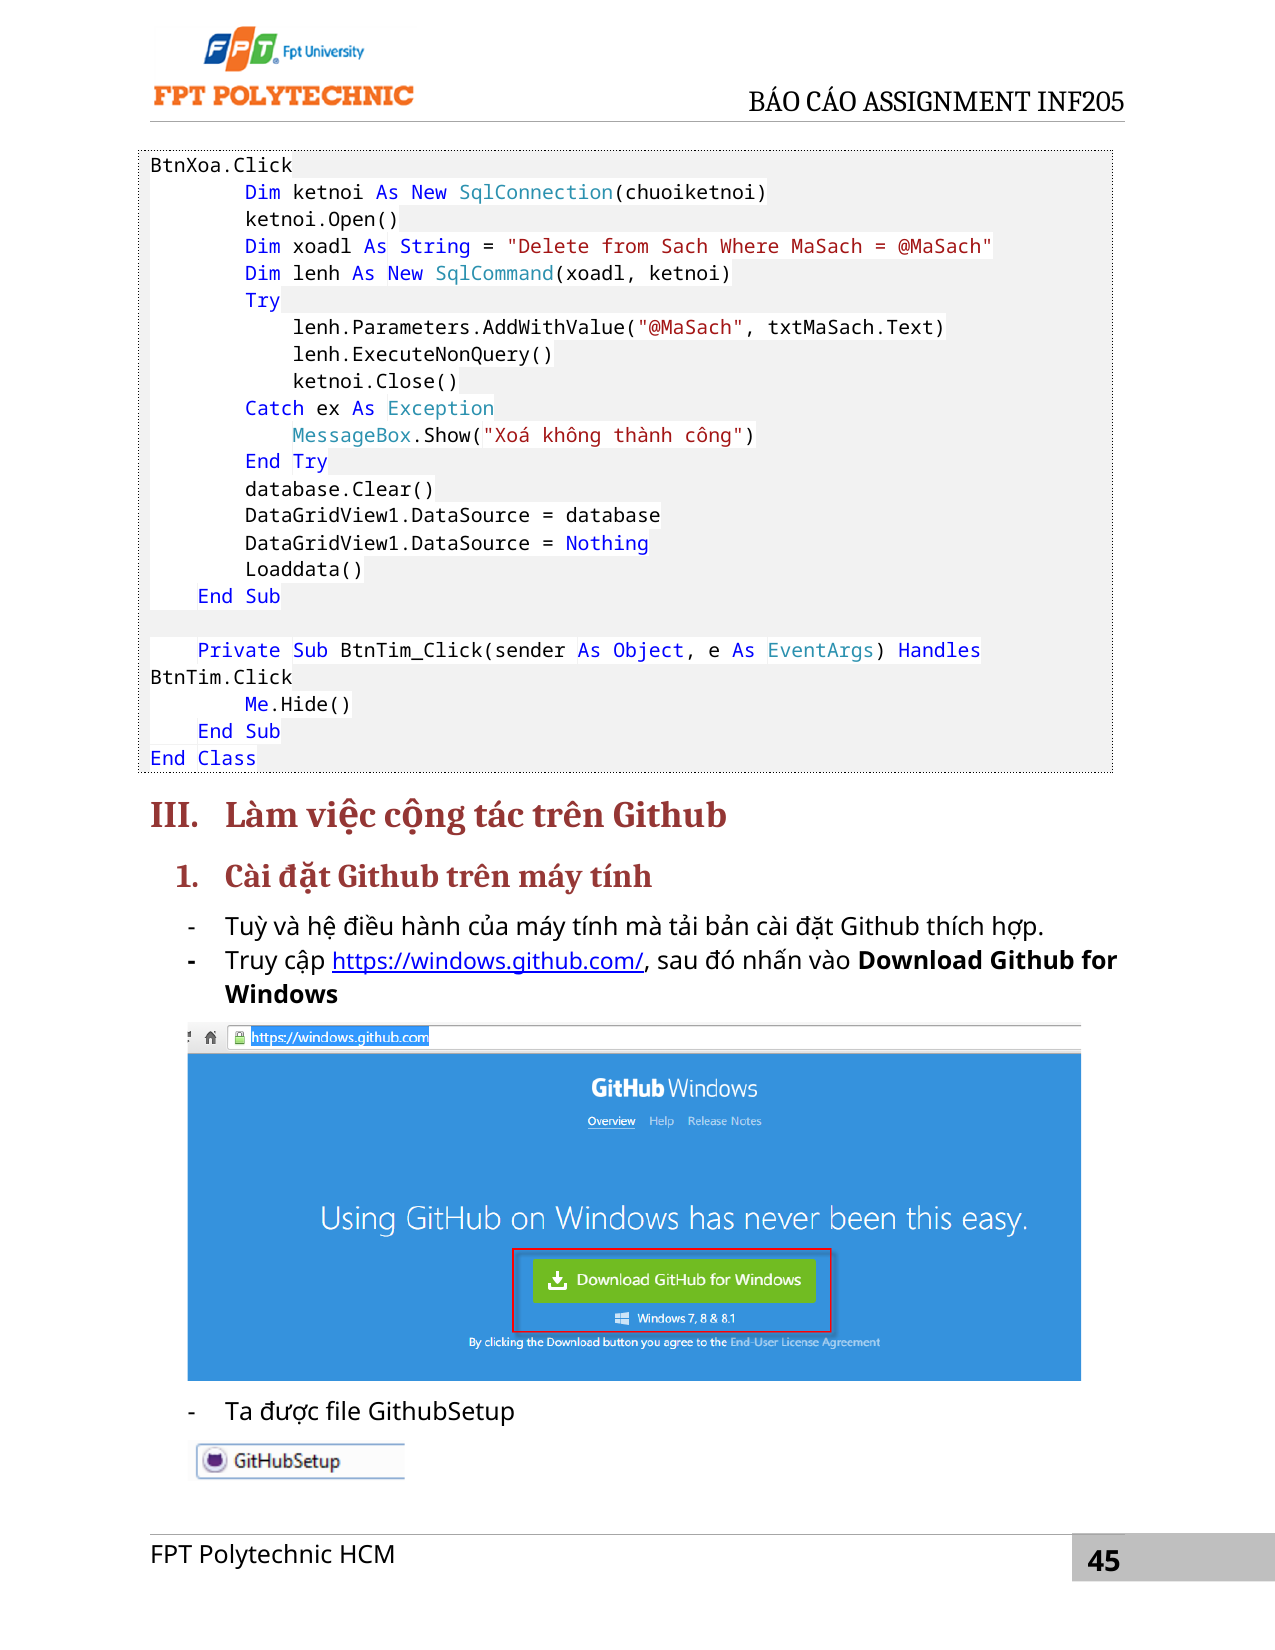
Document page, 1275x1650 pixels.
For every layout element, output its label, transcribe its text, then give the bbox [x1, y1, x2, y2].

list Ta được file GithubSetup [187, 1393, 1125, 1427]
picture [187, 1440, 405, 1481]
list Tuỳ và hệ điều hành của máy tính mà tải bản cài đặt Github thích hợp. [187, 908, 1125, 942]
picture [187, 1022, 1082, 1381]
list Truy cập https://windows.github.com/, sau đó nhấn vào Download Github for Windows [187, 942, 1125, 1010]
subtitle Làm việc cộng tác trên Github [150, 793, 1125, 837]
picture [150, 22, 418, 112]
subtitle Cài đặt Github trên máy tính [187, 857, 1125, 896]
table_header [139, 150, 1113, 772]
